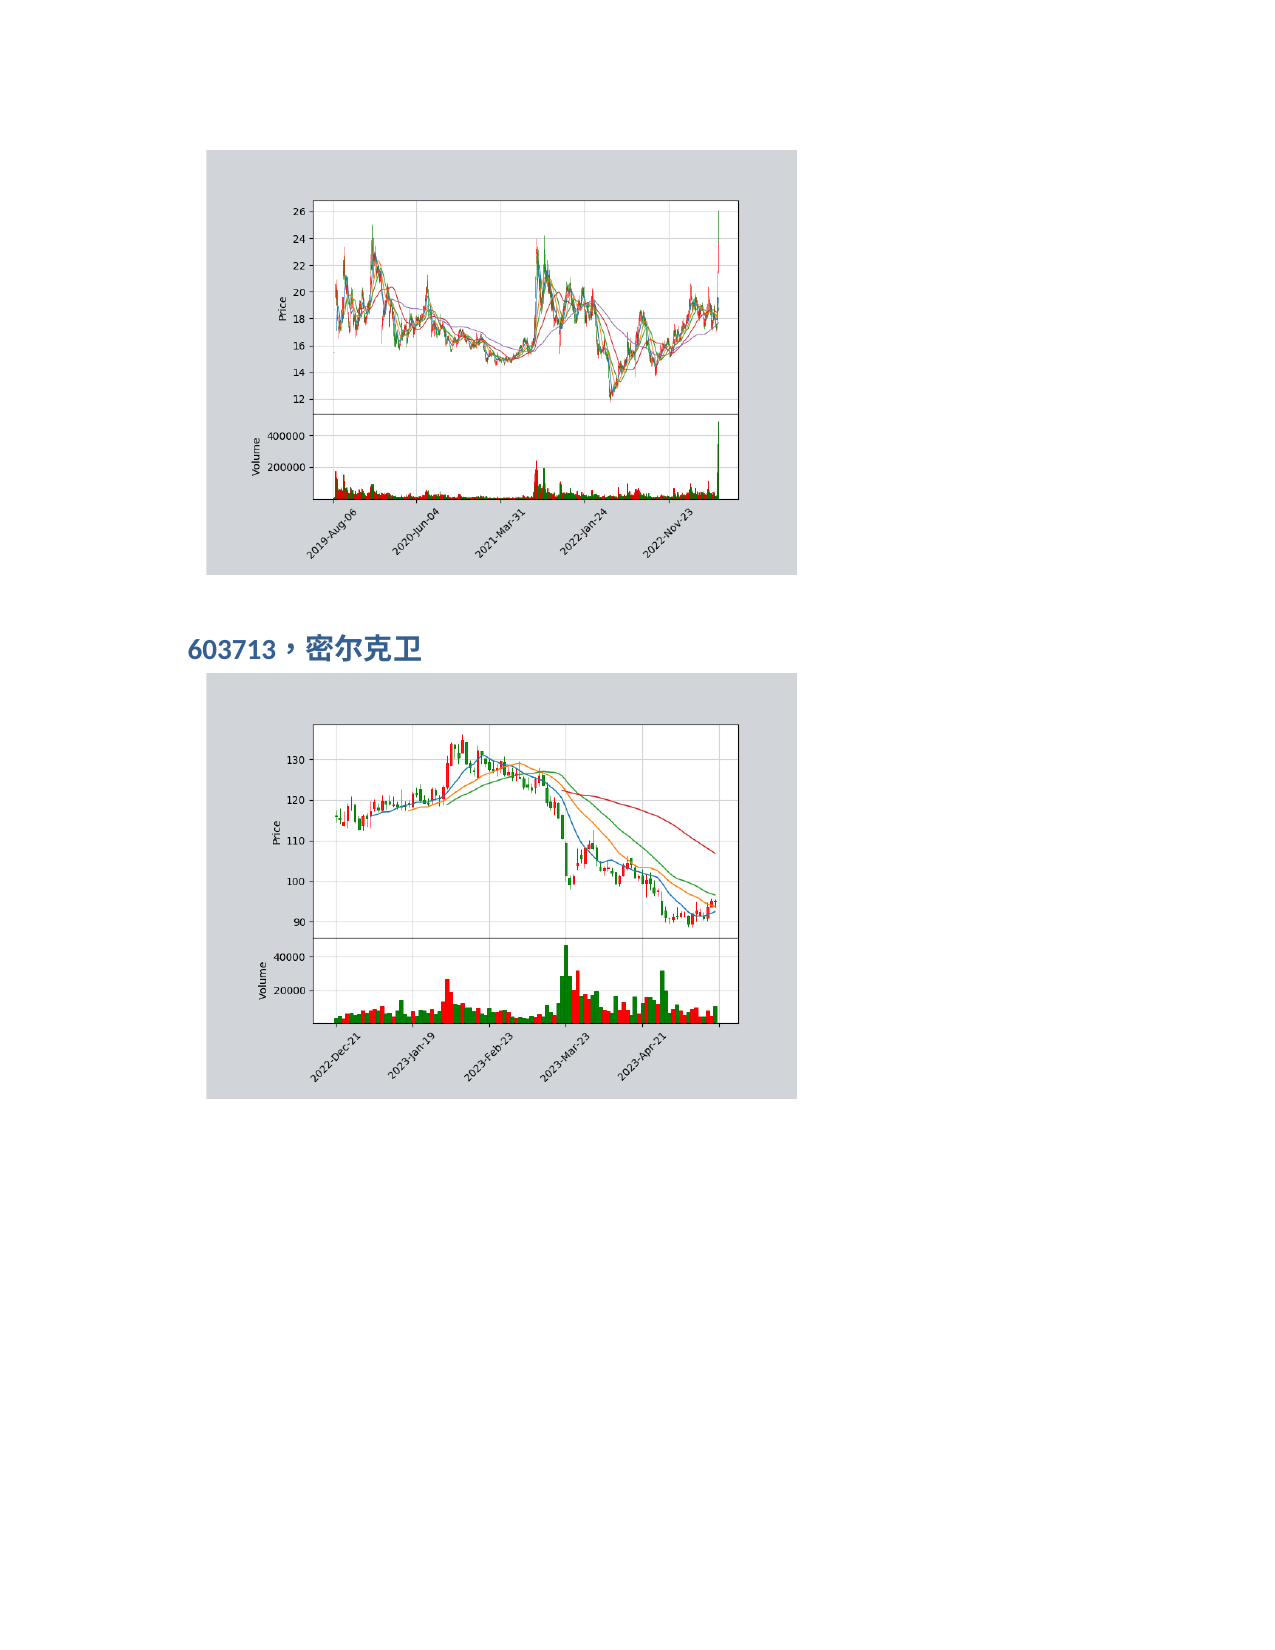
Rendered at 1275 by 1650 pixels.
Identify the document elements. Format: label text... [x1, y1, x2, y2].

subtitle 603713，密尔克卫 [187, 628, 1087, 668]
picture [206, 673, 797, 1099]
picture [206, 150, 797, 575]
